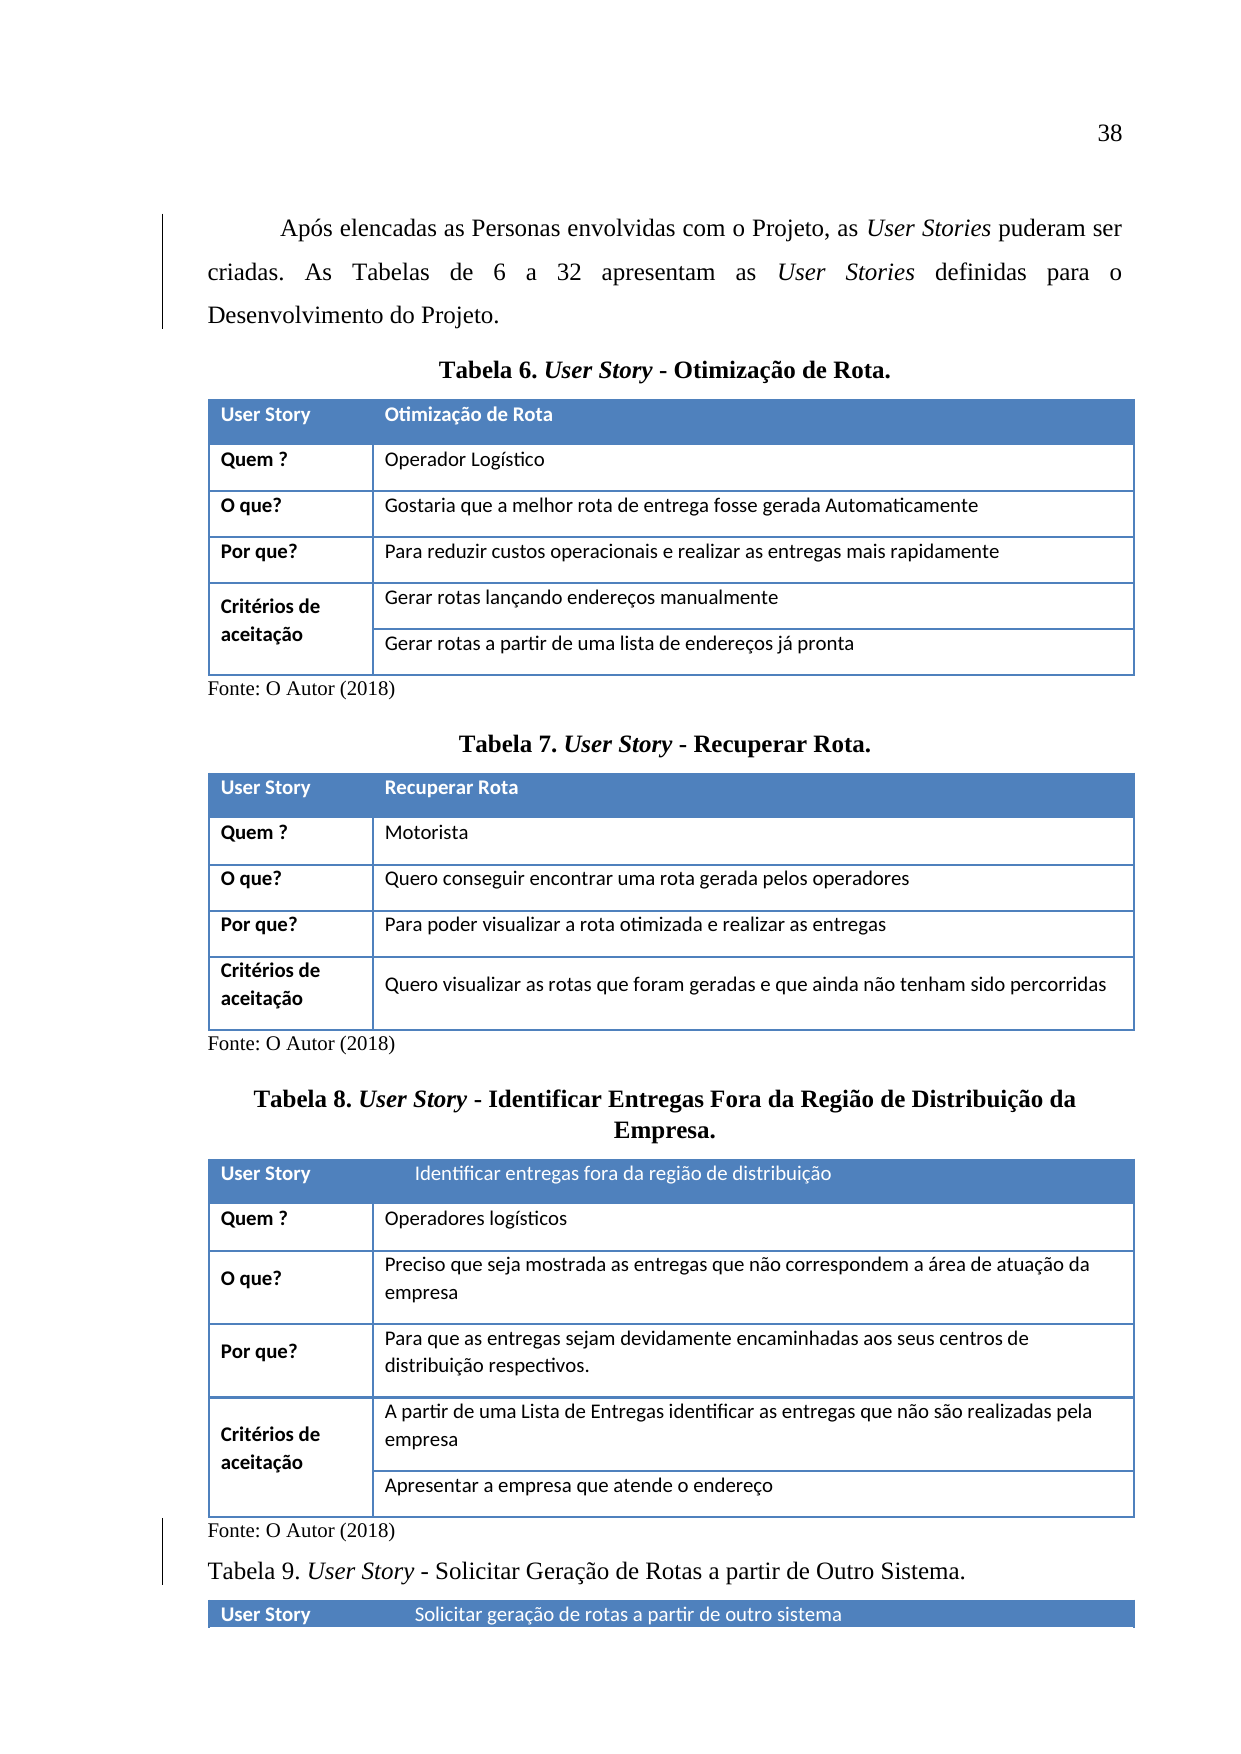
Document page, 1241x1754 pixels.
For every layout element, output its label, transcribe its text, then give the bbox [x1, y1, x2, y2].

table_cell Por que? [210, 912, 372, 956]
text Tabela 6. User Story - Otimização de Rota. [207, 355, 1122, 384]
table_cell Por que? [210, 538, 372, 582]
table_cell Gerar rotas lançando endereços manualmente [374, 584, 1133, 628]
table_header Otimização de Rota [374, 401, 1133, 445]
text Tabela 7. User Story - Recuperar Rota. [207, 729, 1122, 758]
table_cell Preciso que seja mostrada as entregas que não correspondem a área de atuação da empresa [374, 1252, 1133, 1323]
table_cell Por que? [210, 1325, 372, 1396]
table_cell Gerar rotas a partir de uma lista de endereços já pronta [374, 630, 1133, 674]
table_cell O que? [210, 1252, 372, 1323]
table_cell Quem ? [210, 446, 372, 490]
table_header User Story [210, 1161, 372, 1204]
text Fonte: O Autor (2018) [207, 1031, 1122, 1055]
table_cell O que? [210, 492, 372, 536]
table_cell Para que as entregas sejam devidamente encaminhadas aos seus centros de distribuição respectivos. [374, 1325, 1133, 1396]
table_cell A partir de uma Lista de Entregas identificar as entregas que não são realizadas pela empresa [374, 1399, 1133, 1470]
table_cell Apresentar a empresa que atende o endereço [374, 1472, 1133, 1516]
table_header Recuperar Rota [374, 775, 1133, 818]
table_cell Quero visualizar as rotas que foram geradas e que ainda não tenham sido percorridas [374, 958, 1133, 1029]
table_cell Critérios de aceitação [210, 1399, 372, 1516]
table_cell Motorista [374, 820, 1133, 863]
table_cell O que? [210, 866, 372, 909]
table_cell Gostaria que a melhor rota de entrega fosse gerada Automaticamente [374, 492, 1133, 536]
table_cell Para reduzir custos operacionais e realizar as entregas mais rapidamente [374, 538, 1133, 582]
table_cell Quem ? [210, 1206, 372, 1249]
table_cell Critérios de aceitação [210, 584, 372, 674]
text Tabela 8. User Story - Identificar Entregas Fora da Região de Distribuição da Empresa. [207, 1084, 1122, 1144]
table_header User Story [210, 775, 372, 818]
table_cell Quem ? [210, 820, 372, 863]
table_cell Operador Logístico [374, 446, 1133, 490]
table_header Identificar entregas fora da região de distribuição [374, 1161, 1133, 1204]
table_header User Story [210, 1602, 372, 1627]
table_cell Quero conseguir encontrar uma rota gerada pelos operadores [374, 866, 1133, 909]
table_cell Para poder visualizar a rota otimizada e realizar as entregas [374, 912, 1133, 956]
table_cell Critérios de aceitação [210, 958, 372, 1029]
table_cell Operadores logísticos [374, 1206, 1133, 1249]
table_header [374, 1602, 1133, 1627]
text Após elencadas as Personas envolvidas com o Projeto, as User Stories puderam ser criadas. As Tabelas de 6 a 32 apresentam as User Stories definidas para o Desenvolvimento do Projeto. [207, 213, 1122, 328]
table_header User Story [210, 401, 372, 445]
text Fonte: O Autor (2018) [207, 676, 1122, 700]
